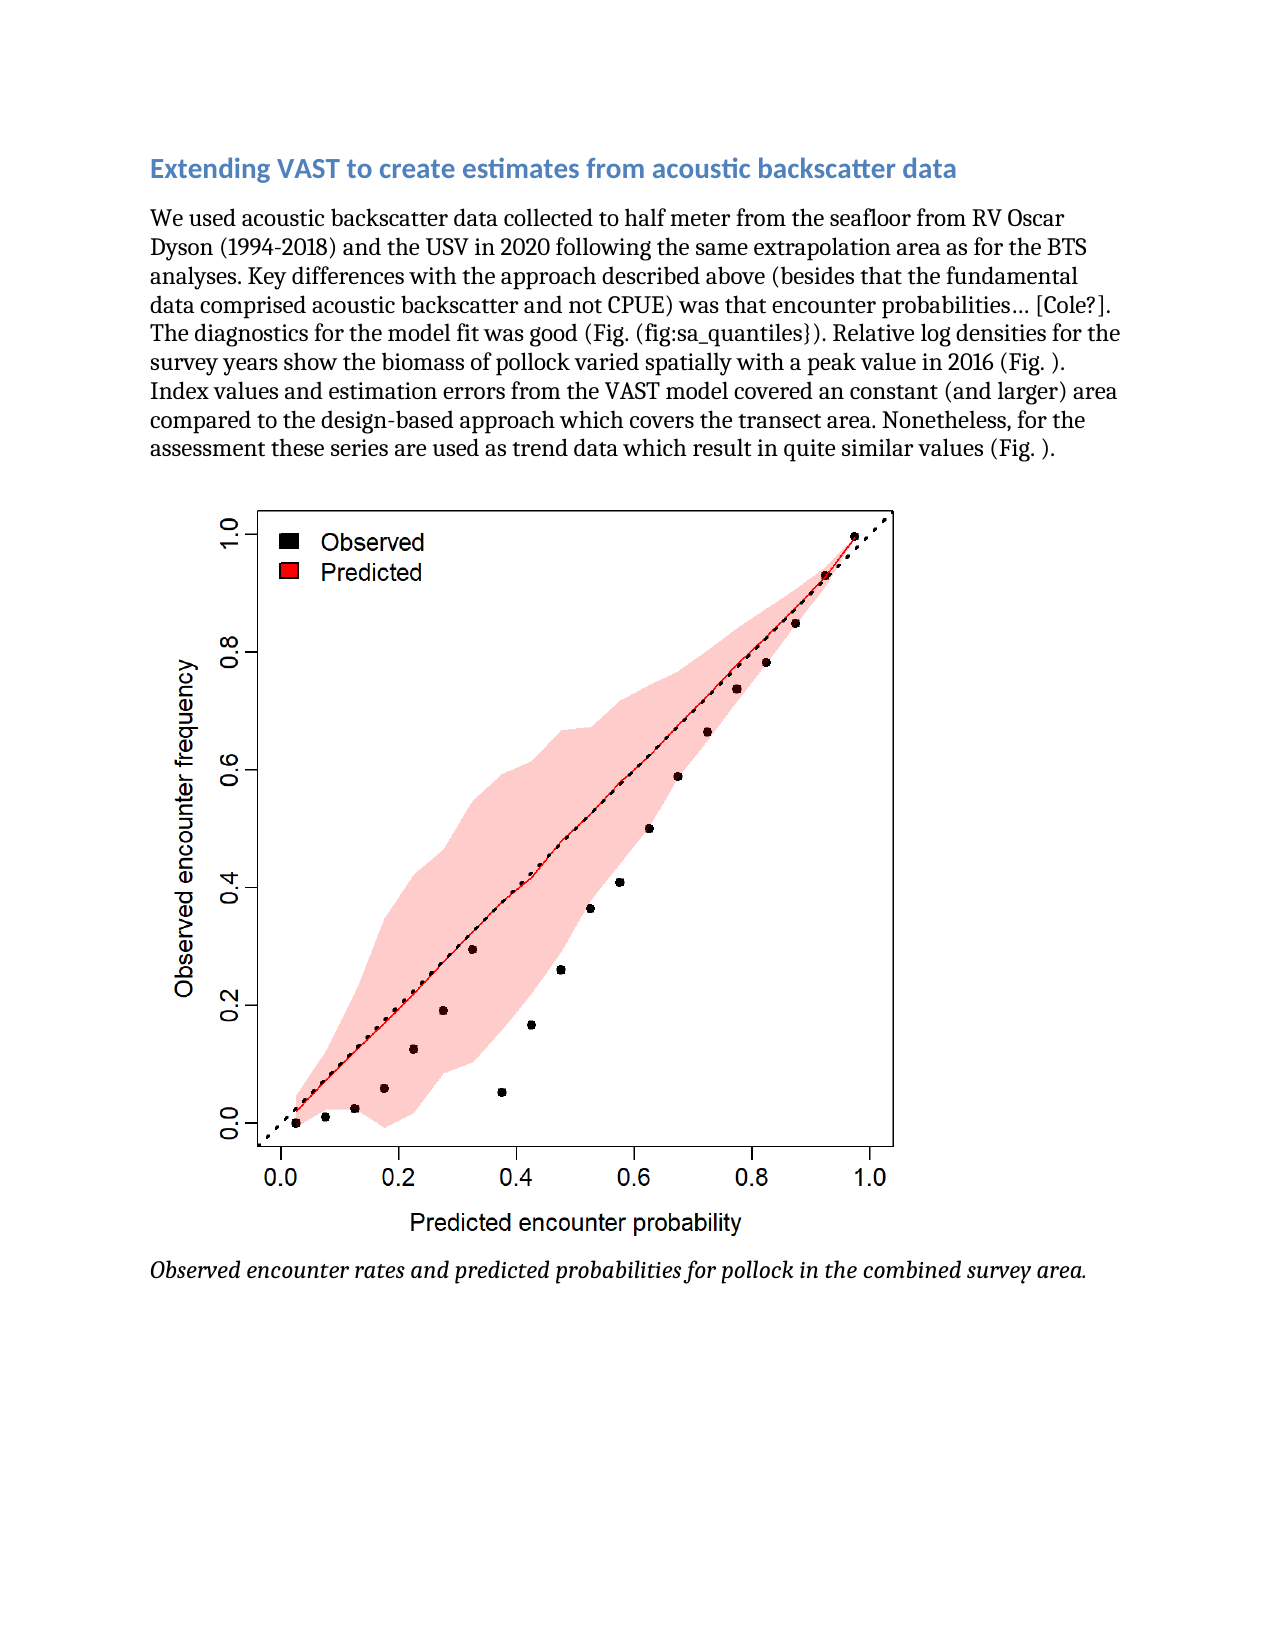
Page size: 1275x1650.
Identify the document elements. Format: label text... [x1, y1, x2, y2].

subtitle Extending VAST to create estimates from acoustic backscatter data [150, 150, 1125, 186]
picture [168, 481, 923, 1236]
text We used acoustic backscatter data collected to half meter from the seafloor from RV Oscar Dyson (1994-2018) and the USV in 2020 following the same extrapolation area as for the BTS analyses. Key differences with the approach described above (besides that the fundamental data comprised acoustic backscatter and not CPUE) was that encounter probabilities… [Cole?]. The diagnostics for the model fit was good (Fig. (fig:sa_quantiles}). Relative log densities for the survey years show the biomass of pollock varied spatially with a peak value in 2016 (Fig. ). Index values and estimation errors from the VAST model covered an constant (and larger) area compared to the design-based approach which covers the transect area. Nonetheless, for the assessment these series are used as trend data which result in quite similar values (Fig. ). [150, 204, 1125, 463]
text Observed encounter rates and predicted probabilities for pollock in the combined survey area. [150, 1256, 1125, 1285]
